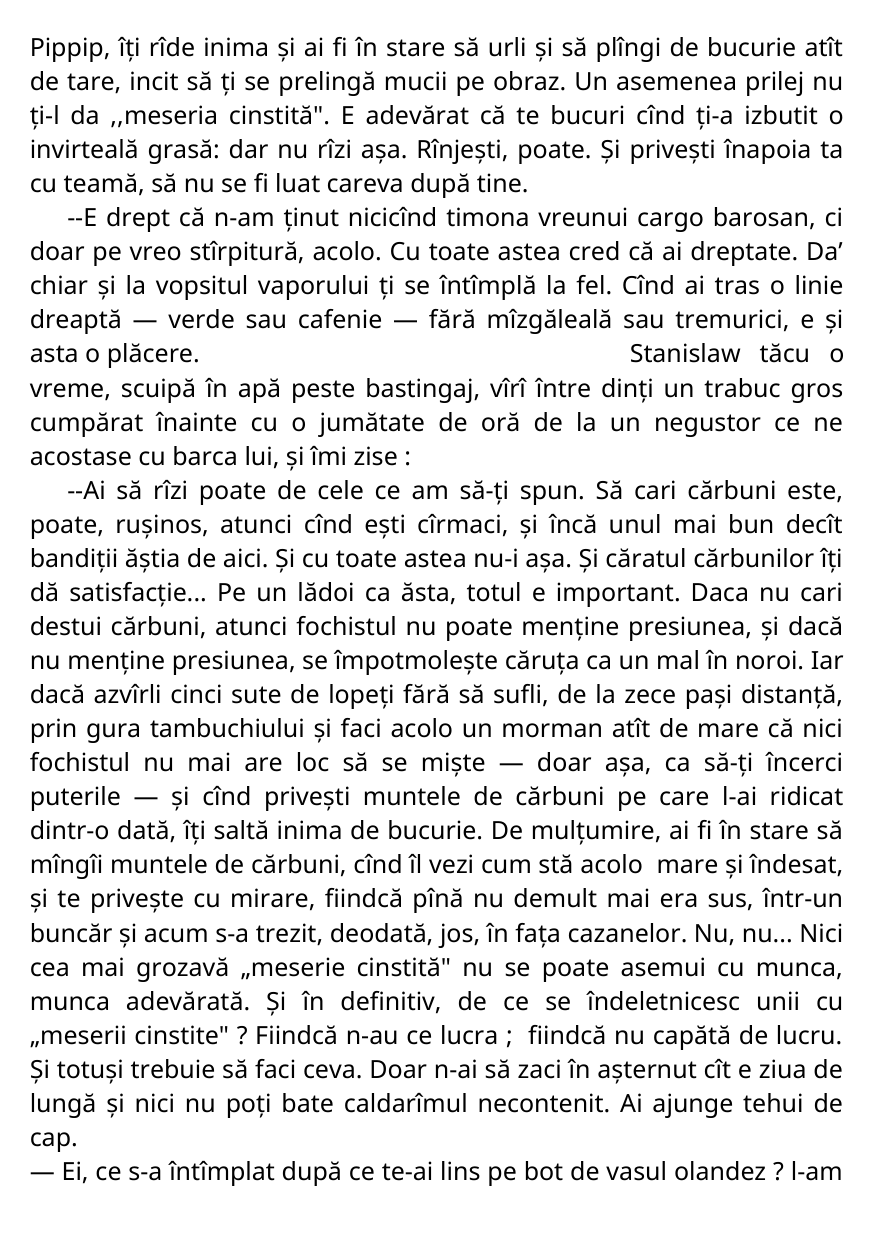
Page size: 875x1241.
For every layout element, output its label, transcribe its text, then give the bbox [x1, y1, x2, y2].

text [29, 1154, 844, 1188]
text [29, 29, 844, 200]
text --Ai să rîzi poate de cele ce am să-ţi spun. Să cari cărbuni este, poate, ruşinos, atunci cînd eşti cîrmaci, şi încă unul mai bun decît bandiţii ăştia de aici. Şi cu toate astea nu-i aşa. Şi căratul cărbunilor îţi dă satisfacţie... Pe un lădoi ca ăsta, totul e important. Daca nu cari destui cărbuni, atunci fochistul nu poate menţine presiunea, şi dacă nu menţine presiunea, se împotmoleşte căruţa ca un mal în noroi. Iar dacă azvîrli cinci sute de lopeţi fără să sufli, de la zece paşi distanţă, prin gura tambuchiului şi faci acolo un morman atît de mare că nici fochistul nu mai are loc să se mişte — doar aşa, ca să-ţi încerci puterile — şi cînd priveşti muntele de cărbuni pe care l-ai ridicat dintr-o dată, îţi saltă inima de bucurie. De mulţumire, ai fi în stare să mîngîi muntele de cărbuni, cînd îl vezi cum stă acolo mare şi îndesat, şi te priveşte cu mirare, fiindcă pînă nu demult mai era sus, într-un buncăr şi acum s-a trezit, deodată, jos, în faţa cazanelor. Nu, nu... Nici cea mai grozavă „meserie cinstită" nu se poate asemui cu munca, munca adevărată. Şi în definitiv, de ce se îndeletnicesc unii cu „meserii cinstite" ? Fiindcă n-au ce lucra ; fiindcă nu capătă de lucru. Şi totuşi trebuie să faci ceva. Doar n-ai să zaci în aşternut cît e ziua de lungă şi nici nu poţi bate caldarîmul necontenit. Ai ajunge tehui de cap. [29, 472, 844, 1154]
text --E drept că n-am ţinut nicicînd timona vreunui cargo barosan, ci doar pe vreo stîrpitură, acolo. Cu toate astea cred că ai dreptate. Da’ chiar şi la vopsitul vaporului ţi se întîmplă la fel. Cînd ai tras o linie dreaptă — verde sau cafenie — fără mîzgăleală sau tremurici, e şi asta o plăcere. Stanislaw tăcu o vreme, scuipă în apă peste bastingaj, vîrî între dinţi un trabuc gros cumpărat înainte cu o jumătate de oră de la un negustor ce ne acostase cu barca lui, şi îmi zise : [29, 200, 844, 472]
